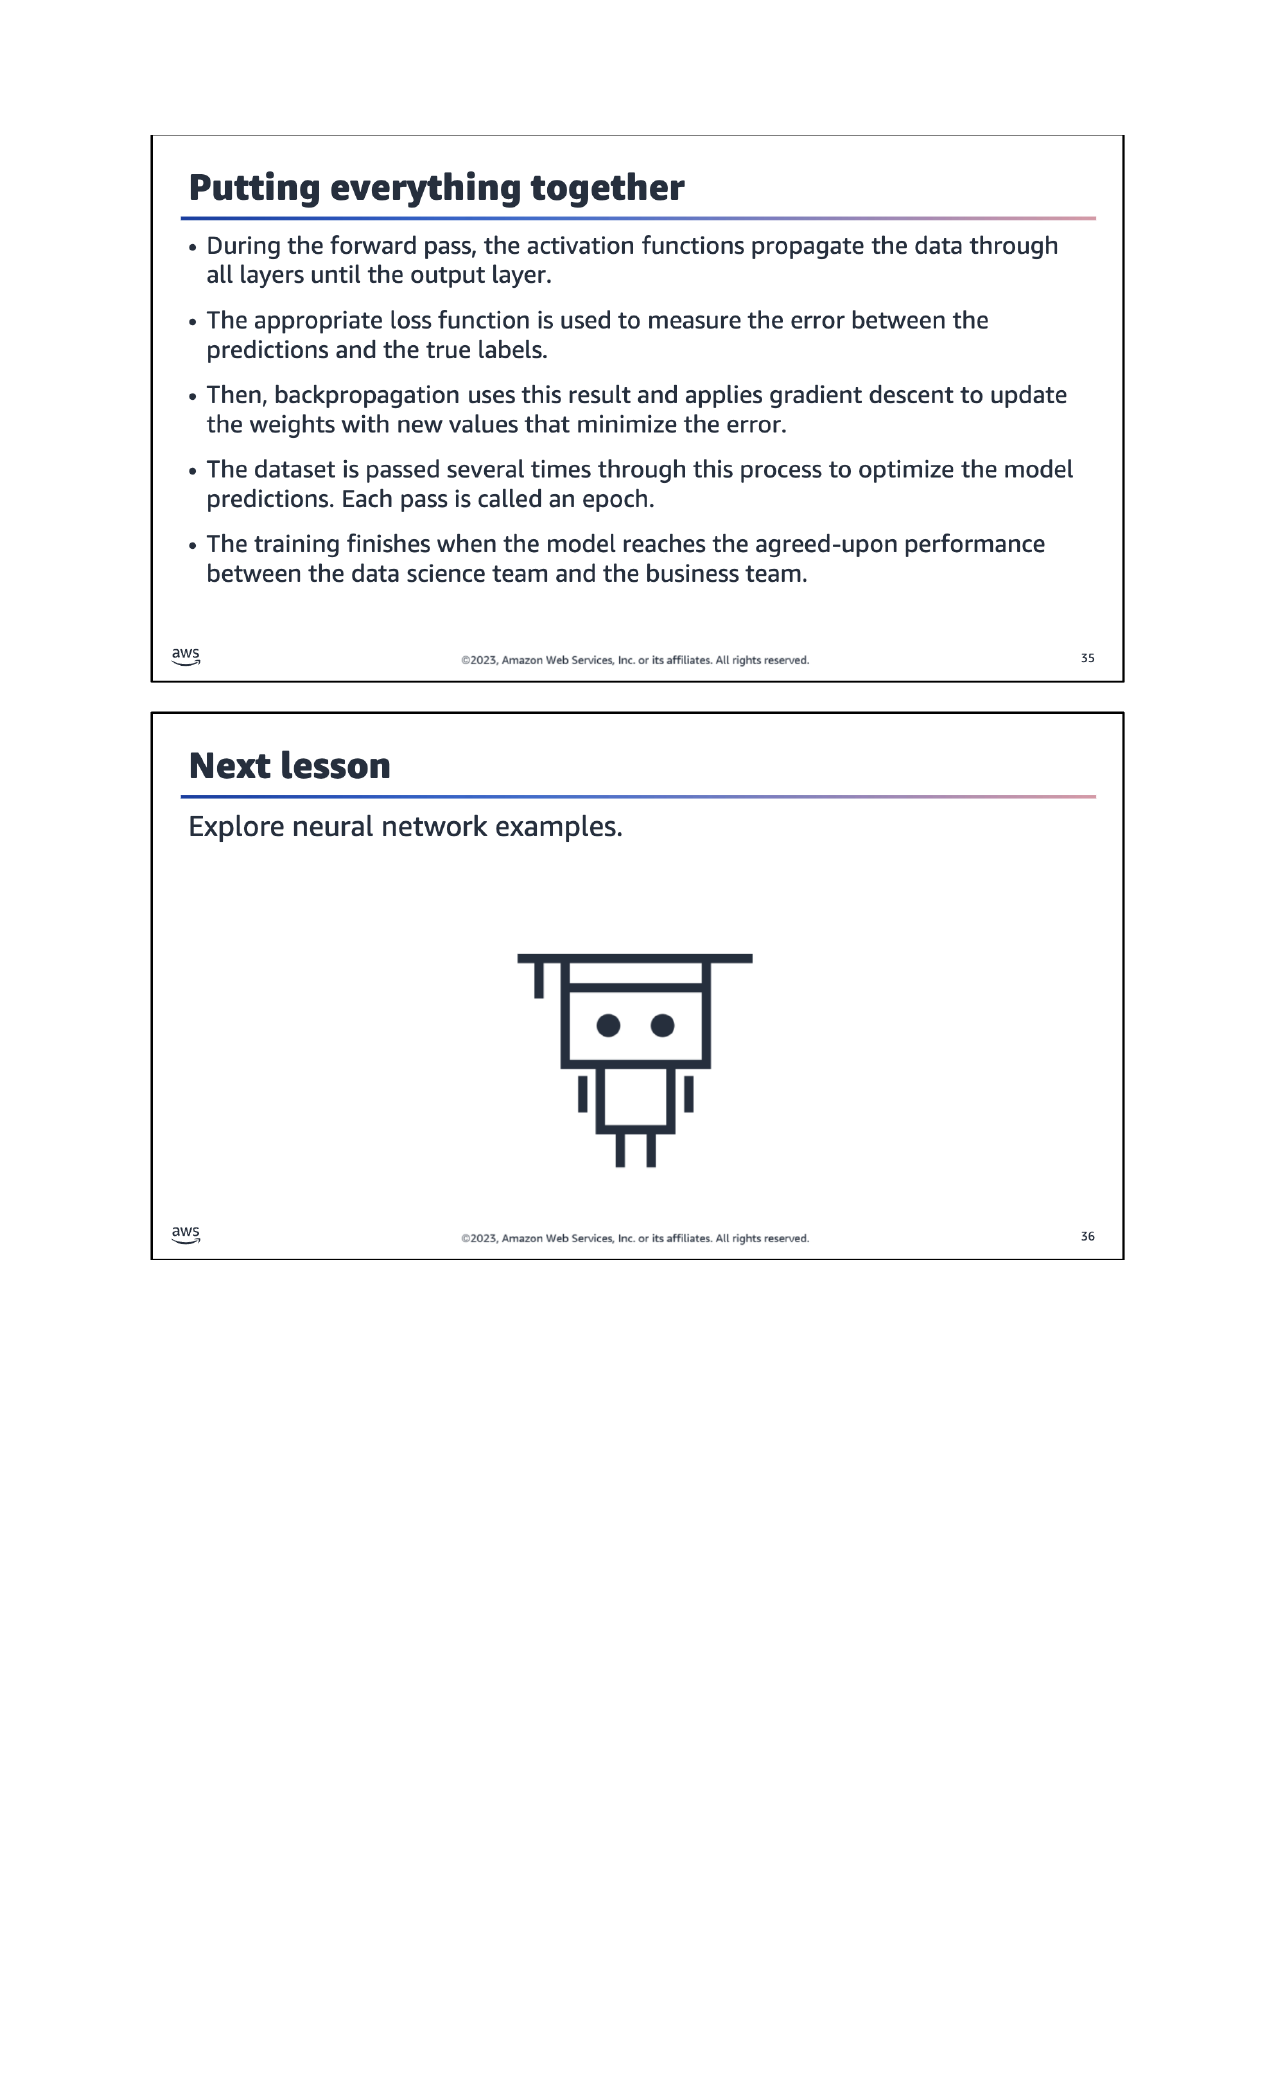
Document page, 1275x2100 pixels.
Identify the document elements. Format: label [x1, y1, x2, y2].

picture [150, 135, 1125, 683]
picture [150, 711, 1125, 1260]
